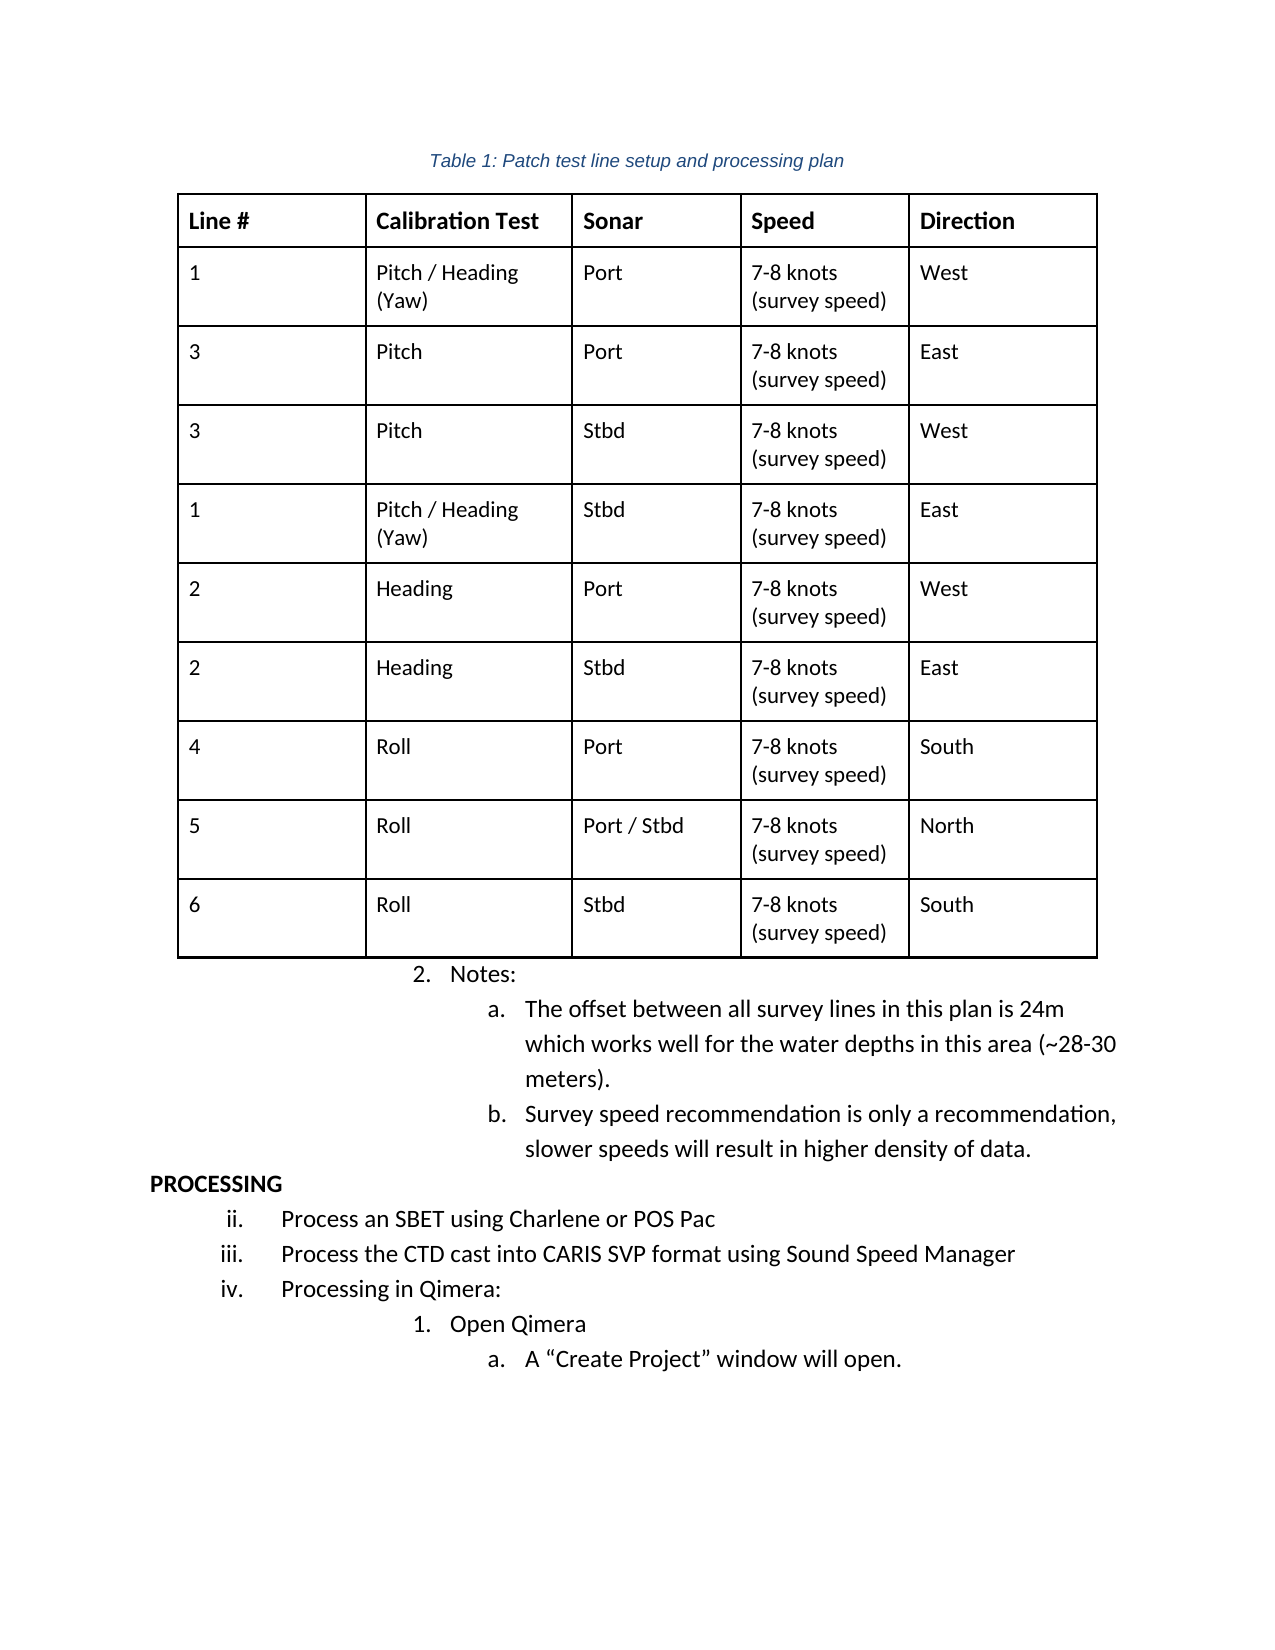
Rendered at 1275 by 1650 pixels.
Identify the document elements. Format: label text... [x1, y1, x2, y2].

table_cell Pitch [367, 406, 571, 483]
table_cell 7-8 knots (survey speed) [742, 248, 908, 325]
table_header Direction [910, 195, 1096, 246]
table_cell Stbd [573, 406, 740, 483]
table_cell Port [573, 327, 740, 404]
table_cell Heading [367, 564, 571, 641]
table_cell 2 [179, 643, 365, 719]
table_header Calibration Test [367, 195, 571, 246]
table_header Sonar [573, 195, 740, 246]
list Survey speed recommendation is only a recommendation, slower speeds will result in higher density of data. [487, 1098, 1125, 1164]
table_cell Stbd [573, 485, 740, 562]
table_cell 2 [179, 564, 365, 641]
text Table 1: Patch test line setup and processing plan [150, 150, 1125, 172]
table_cell West [910, 406, 1096, 483]
table_cell 3 [179, 406, 365, 483]
table_cell 6 [179, 880, 365, 956]
table_cell 7-8 knots (survey speed) [742, 643, 908, 719]
list Open Qimera [412, 1308, 1125, 1339]
table_cell 7-8 knots (survey speed) [742, 722, 908, 798]
table_cell Pitch [367, 327, 571, 404]
table_cell South [910, 880, 1096, 956]
table_cell 1 [179, 485, 365, 562]
table_cell West [910, 248, 1096, 325]
table_cell Stbd [573, 643, 740, 719]
table_cell Port [573, 564, 740, 641]
table_cell 7-8 knots (survey speed) [742, 485, 908, 562]
list Process the CTD cast into CARIS SVP format using Sound Speed Manager [244, 1238, 1125, 1269]
table_cell 5 [179, 801, 365, 877]
table_cell 7-8 knots (survey speed) [742, 564, 908, 641]
list A “Create Project” window will open. [487, 1343, 1125, 1374]
table_cell 3 [179, 327, 365, 404]
text PROCESSING [150, 1168, 1125, 1199]
table_cell 1 [179, 248, 365, 325]
list The offset between all survey lines in this plan is 24m which works well for the water depths in this area (~28-30 meters). [487, 993, 1125, 1094]
table_cell 7-8 knots (survey speed) [742, 327, 908, 404]
table_cell 7-8 knots (survey speed) [742, 406, 908, 483]
table_cell Port [573, 722, 740, 798]
table_cell 7-8 knots (survey speed) [742, 801, 908, 877]
table_header Speed [742, 195, 908, 246]
table_cell West [910, 564, 1096, 641]
table_cell 4 [179, 722, 365, 798]
table_cell Roll [367, 722, 571, 798]
list Process an SBET using Charlene or POS Pac [244, 1203, 1125, 1234]
table_header Line # [179, 195, 365, 246]
table_cell South [910, 722, 1096, 798]
table_cell Port / Stbd [573, 801, 740, 877]
table_cell Pitch / Heading (Yaw) [367, 485, 571, 562]
table_cell Pitch / Heading (Yaw) [367, 248, 571, 325]
table_cell North [910, 801, 1096, 877]
table_cell East [910, 643, 1096, 719]
table_cell East [910, 327, 1096, 404]
table_cell Heading [367, 643, 571, 719]
table_cell Roll [367, 880, 571, 956]
list Notes: [412, 958, 1125, 989]
table_cell 7-8 knots (survey speed) [742, 880, 908, 956]
table_cell East [910, 485, 1096, 562]
table_cell Port [573, 248, 740, 325]
list Processing in Qimera: [244, 1273, 1125, 1304]
table_cell Stbd [573, 880, 740, 956]
table_cell Roll [367, 801, 571, 877]
